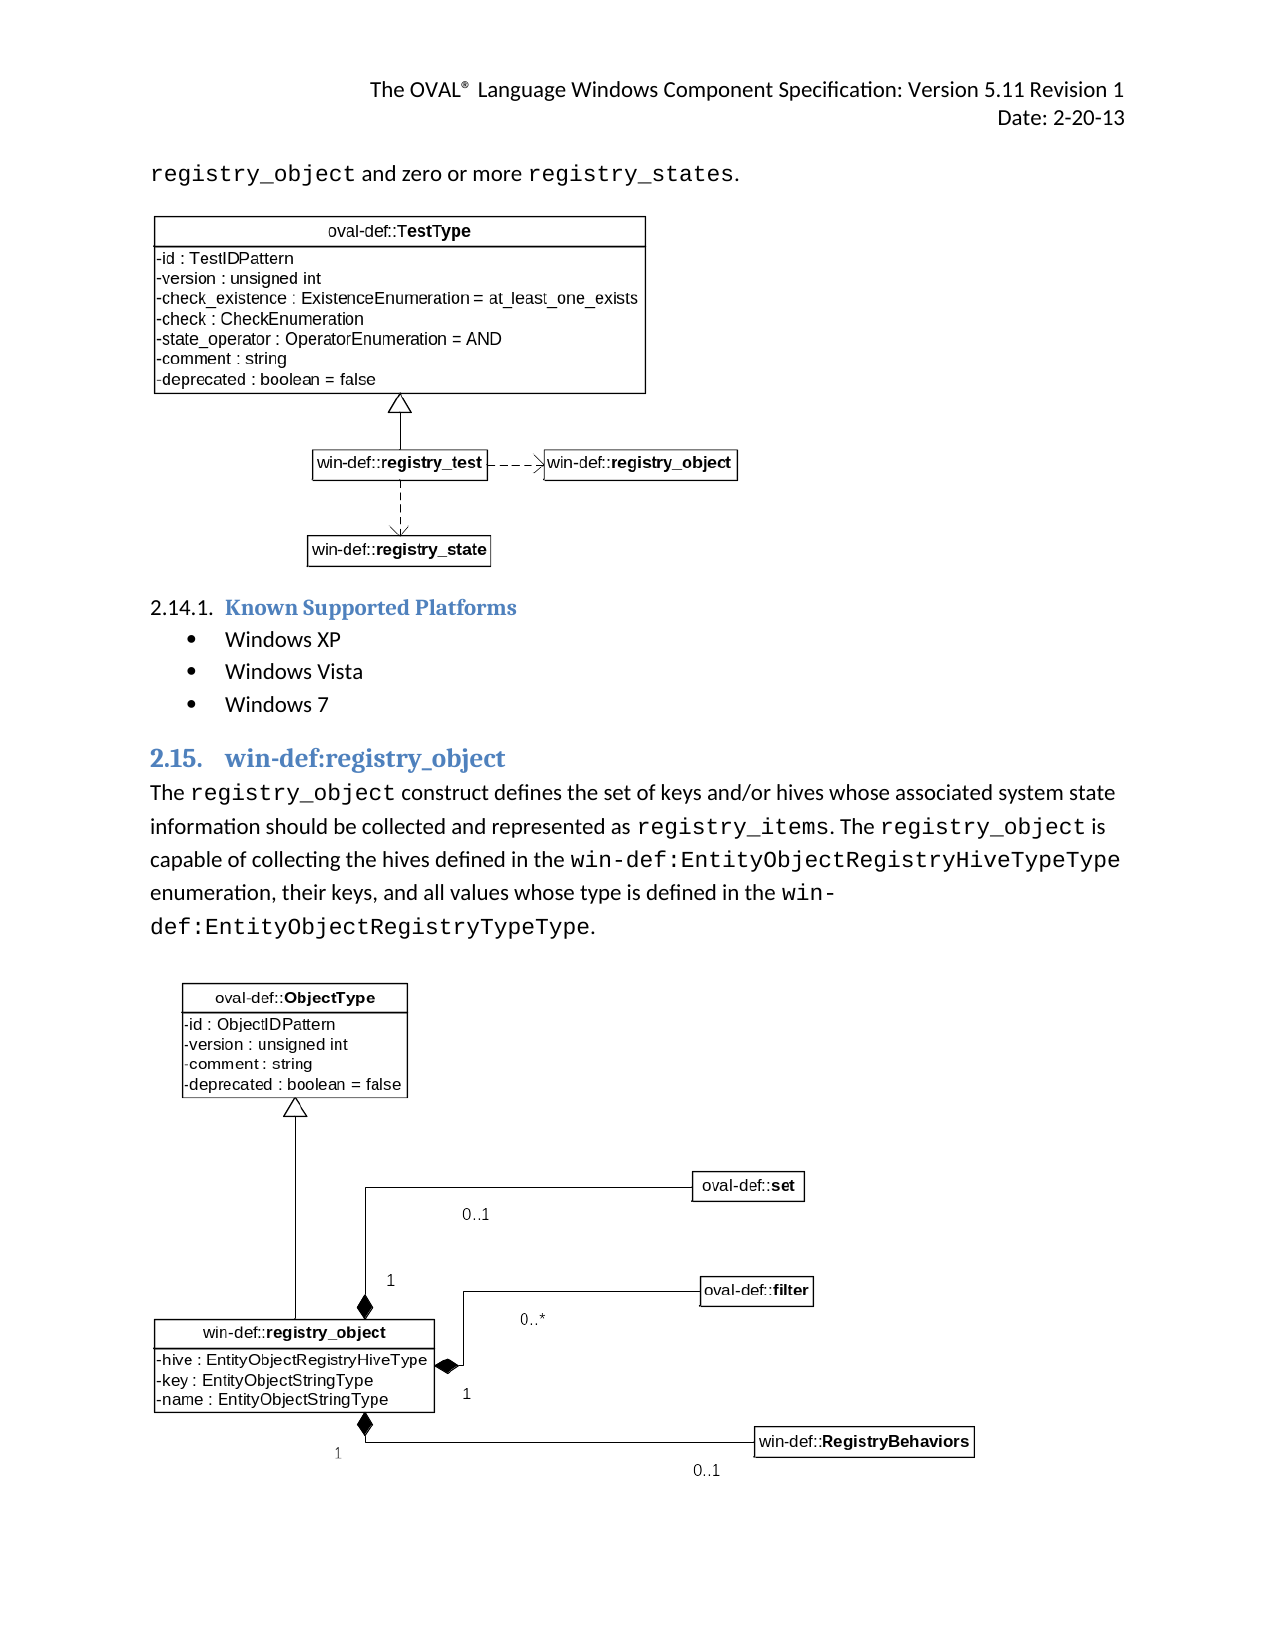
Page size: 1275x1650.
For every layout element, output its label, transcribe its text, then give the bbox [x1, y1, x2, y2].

subtitle win-def:registry_object [150, 743, 1125, 774]
list Windows XP [187, 625, 1125, 653]
text The registry_object construct defines the set of keys and/or hives whose associated system state information should be collected and represented as registry_items. The registry_object is capable of collecting the hives defined in the win-def:EntityObjectRegistryHiveTypeType enumeration, their keys, and all values whose type is defined in the win-def:EntityObjectRegistryTypeType. [150, 778, 1125, 941]
list Windows 7 [187, 690, 1125, 718]
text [150, 159, 1125, 568]
list Windows Vista [187, 657, 1125, 686]
subtitle Known Supported Platforms [150, 593, 1125, 621]
